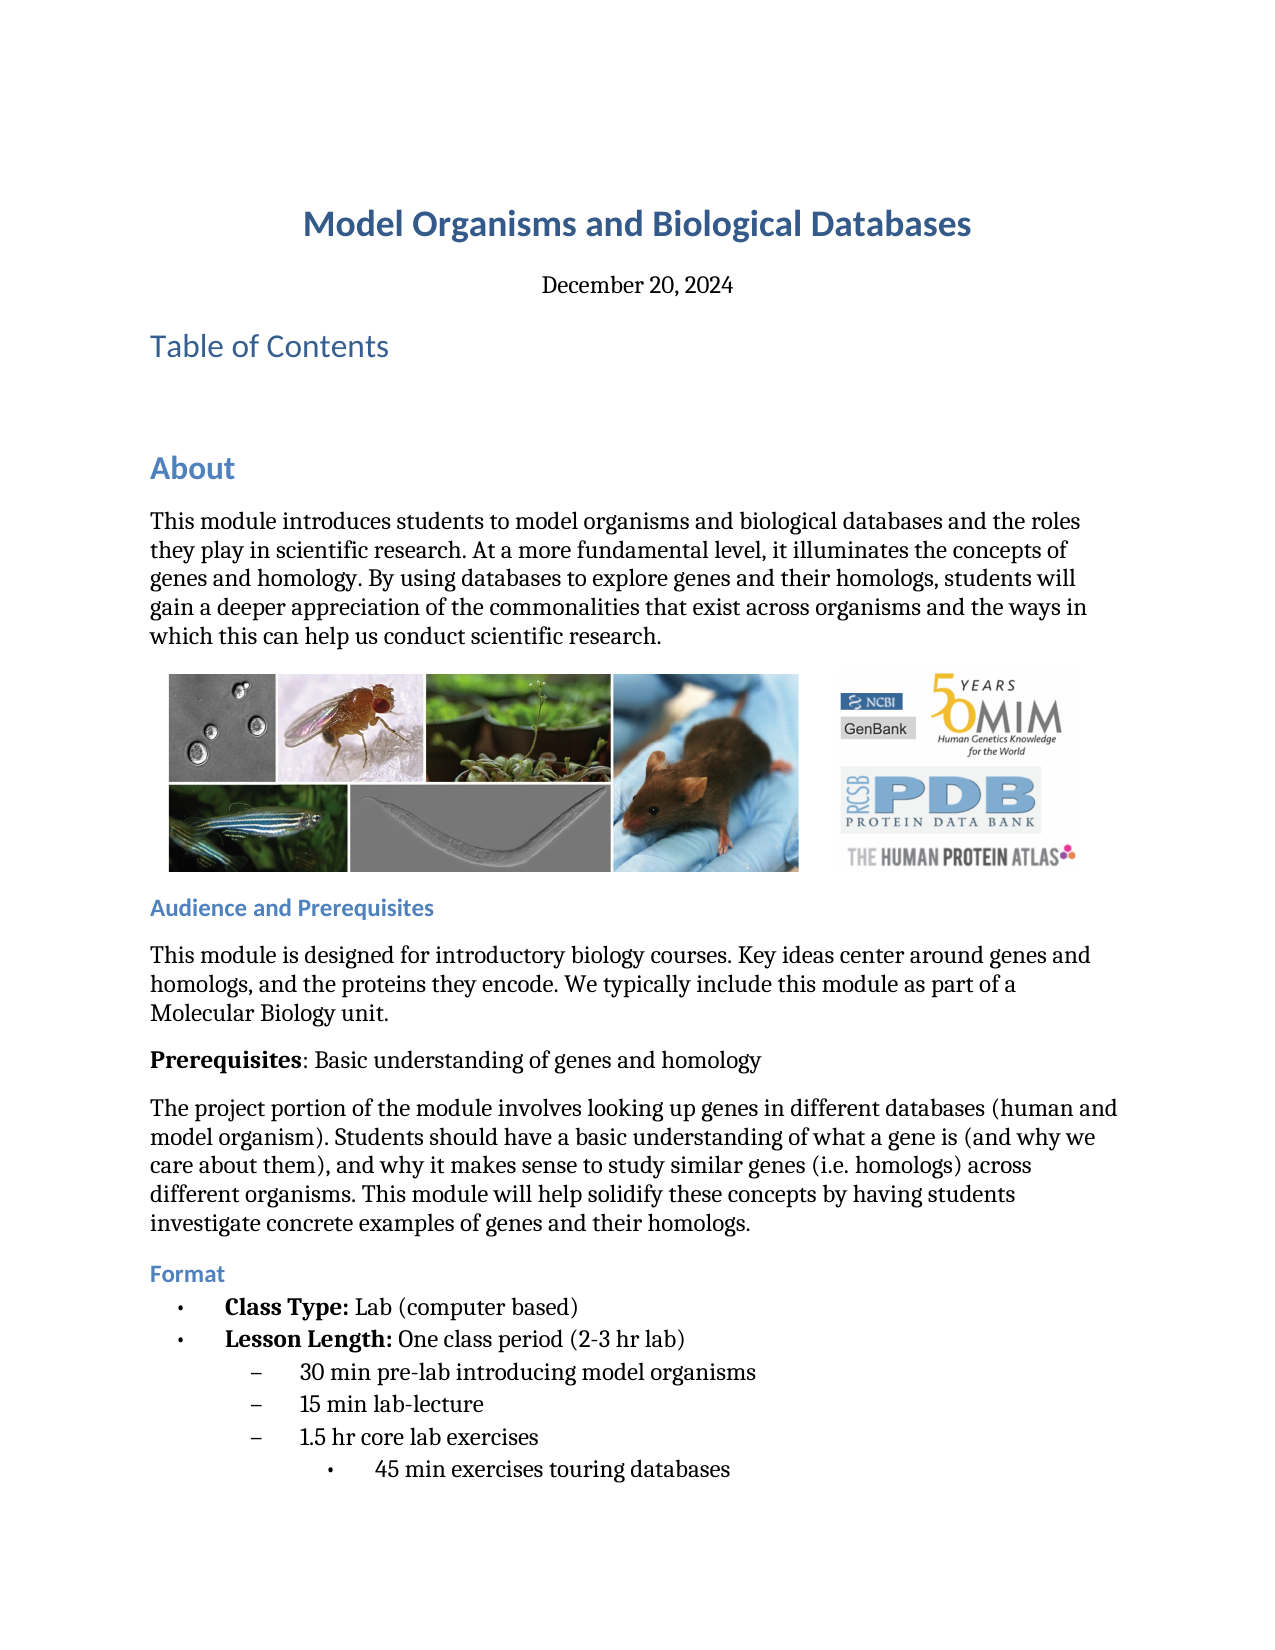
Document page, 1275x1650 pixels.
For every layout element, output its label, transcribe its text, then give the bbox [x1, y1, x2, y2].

text This module introduces students to model organisms and biological databases and the roles they play in scientific research. At a more fundamental level, it illuminates the concepts of genes and homology. By using databases to explore genes and their homologs, students will gain a deeper appreciation of the commonalities that exist across organisms and the ways in which this can help us conduct scientific research. [150, 507, 1125, 651]
subtitle Audience and Prerequisites [150, 892, 1125, 923]
list 1.5 hr core lab exercises [250, 1423, 1125, 1451]
picture [168, 674, 799, 872]
picture [836, 669, 1082, 872]
text The project portion of the module involves looking up genes in different databases (human and model organism). Students should have a basic understanding of what a gene is (and why we care about them), and why it makes sense to study similar genes (i.e. homologs) across different organisms. This module will help solidify these concepts by having students investigate concrete examples of genes and their homologs. [150, 1094, 1125, 1238]
list 45 min exercises touring databases [325, 1455, 1125, 1484]
list 15 min lab-lecture [250, 1390, 1125, 1419]
subtitle About [150, 447, 1125, 488]
text Prerequisites: Basic understanding of genes and homology [150, 1046, 1125, 1075]
text This module is designed for introductory biology courses. Key ideas center around genes and homologs, and the proteins they encode. We typically include this module as part of a Molecular Biology unit. [150, 941, 1125, 1028]
list Class Type: Lab (computer based) [175, 1293, 1125, 1321]
list 30 min pre-lab introducing model organisms [250, 1358, 1125, 1386]
text December 20, 2024 [150, 271, 1125, 299]
subtitle Format [150, 1258, 1125, 1289]
list Lesson Length: One class period (2-3 hr lab) [175, 1325, 1125, 1354]
title Model Organisms and Biological Databases [150, 200, 1125, 246]
